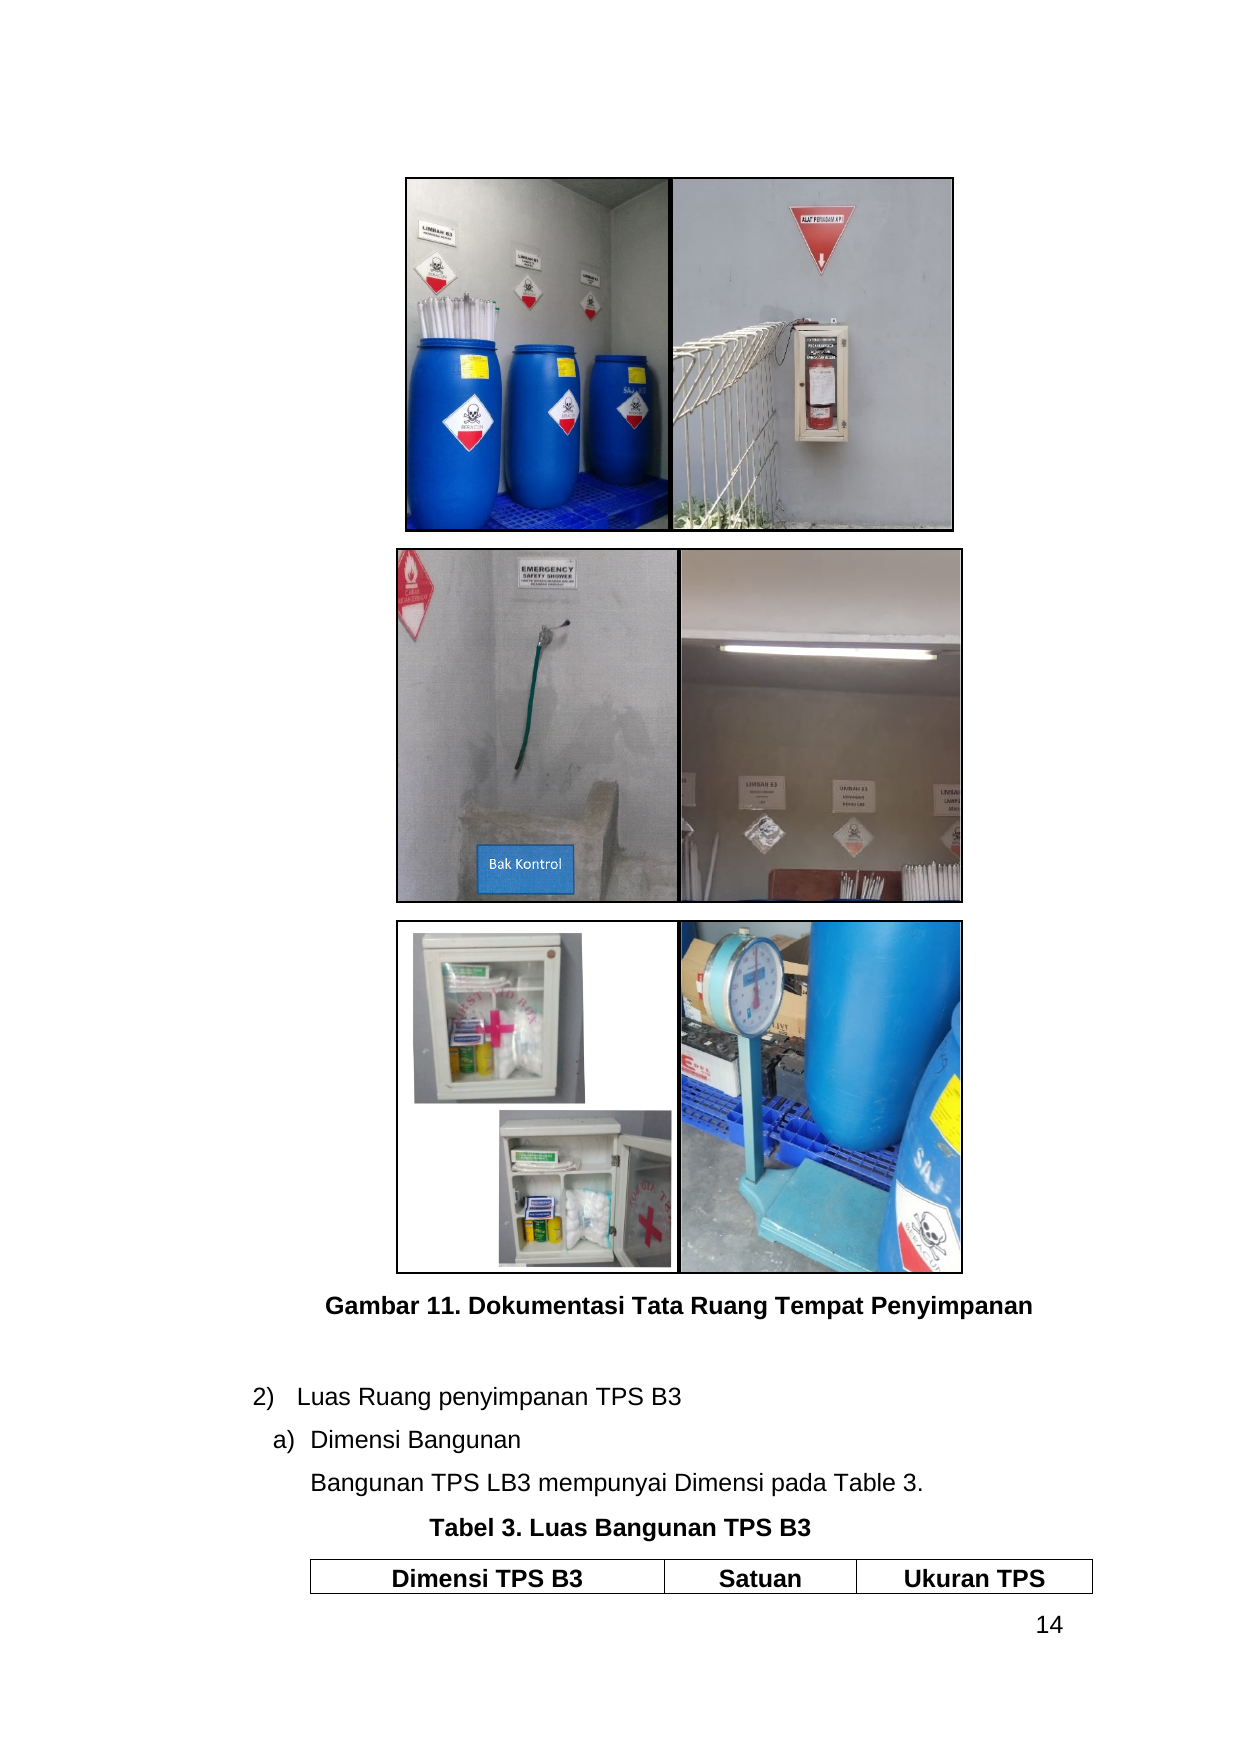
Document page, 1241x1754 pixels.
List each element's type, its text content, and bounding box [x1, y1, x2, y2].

list Bangunan TPS LB3 mempunyai Dimensi pada Table 3. [310, 1468, 1063, 1497]
text Tabel 3. Luas Bangunan TPS B3 [177, 1513, 1063, 1542]
picture [681, 550, 961, 901]
picture [407, 179, 668, 529]
list Luas Ruang penyimpanan TPS B3 [252, 1382, 1063, 1410]
text Gambar 11. Dokumentasi Tata Ruang Tempat Penyimpanan [295, 1291, 1063, 1319]
picture [673, 179, 952, 529]
table_header Ukuran TPS [857, 1560, 1092, 1593]
picture [681, 922, 961, 1272]
picture [398, 550, 677, 901]
table_header Satuan [665, 1560, 856, 1593]
picture [406, 926, 677, 1272]
list Dimensi Bangunan [273, 1425, 1063, 1453]
table_header Dimensi TPS B3 [311, 1560, 664, 1593]
